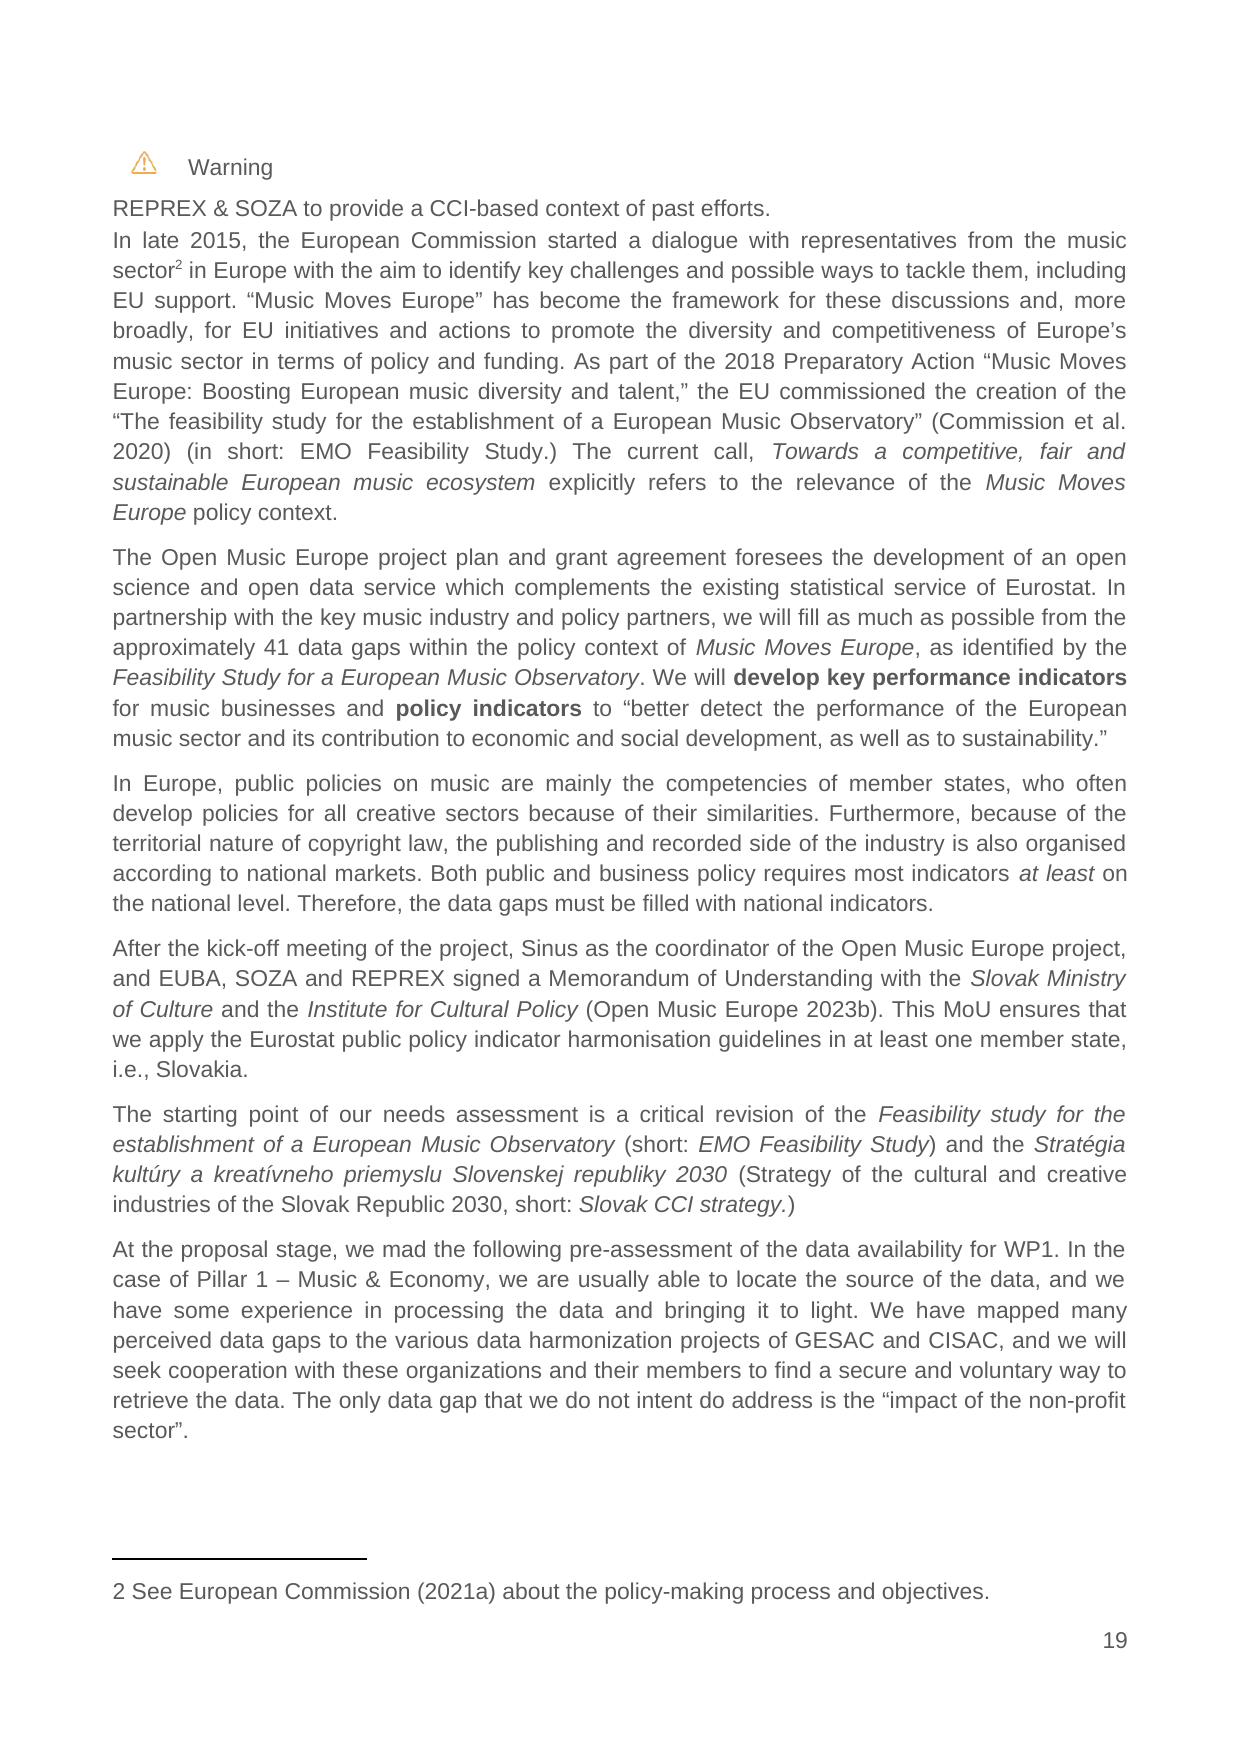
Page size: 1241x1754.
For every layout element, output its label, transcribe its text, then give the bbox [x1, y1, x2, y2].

picture [131, 150, 157, 175]
text In late 2015, the European Commission started a dialogue with representatives from the music sector in Europe with the aim to identify key challenges and possible ways to tackle them, including EU support. “Music Moves Europe” has become the framework for these discussions and, more broadly, for EU initiatives and actions to promote the diversity and competitiveness of Europe’s music sector in terms of policy and funding. As part of the 2018 Preparatory Action “Music Moves Europe: Boosting European music diversity and talent,” the EU commissioned the creation of the “The feasibility study for the establishment of a European Music Observatory” (Commission et al. 2020) (in short: EMO Feasibility Study.) The current call, Towards a competitive, fair and sustainable European music ecosystem explicitly refers to the relevance of the Music Moves Europe policy context. [112, 227, 1128, 525]
text After the kick-off meeting of the project, Sinus as the coordinator of the Open Music Europe project, and EUBA, SOZA and REPREX signed a Memorandum of Understanding with the Slovak Ministry of Culture and the Institute for Cultural Policy (Open Music Europe 2023b). This MoU ensures that we apply the Eurostat public policy indicator harmonisation guidelines in at least one member state, i.e., Slovakia. [112, 935, 1128, 1082]
text In Europe, public policies on music are mainly the competencies of member states, who often develop policies for all creative sectors because of their similarities. Furthermore, because of the territorial nature of copyright law, the publishing and recorded side of the industry is also organised according to national markets. Both public and business policy requires most indicators at least on the national level. Therefore, the data gaps must be filled with national indicators. [112, 769, 1128, 917]
text The Open Music Europe project plan and grant agreement foresees the development of an open science and open data service which complements the existing statistical service of Eurostat. In partnership with the key music industry and policy partners, we will fill as much as possible from the approximately 41 data gaps within the policy context of Music Moves Europe, as identified by the Feasibility Study for a European Music Observatory. We will develop key performance indicators for music businesses and policy indicators to “better detect the performance of the European music sector and its contribution to economic and social development, as well as to sustainability.” [112, 543, 1128, 751]
text At the proposal stage, we mad the following pre-assessment of the data availability for WP1. In the case of Pillar 1 – Music & Economy, we are usually able to locate the source of the data, and we have some experience in processing the data and bringing it to light. We have mapped many perceived data gaps to the various data harmonization projects of GESAC and CISAC, and we will seek cooperation with these organizations and their members to find a secure and voluntary way to retrieve the data. The only data gap that we do not intent do address is the “impact of the non-profit sector”. [112, 1236, 1128, 1444]
text The starting point of our needs assessment is a critical revision of the Feasibility study for the establishment of a European Music Observatory (short: EMO Feasibility Study) and the Stratégia kultúry a kreatívneho priemyslu Slovenskej republiky 2030 (Strategy of the cultural and creative industries of the Slovak Republic 2030, short: Slovak CCI strategy.) [112, 1101, 1128, 1218]
